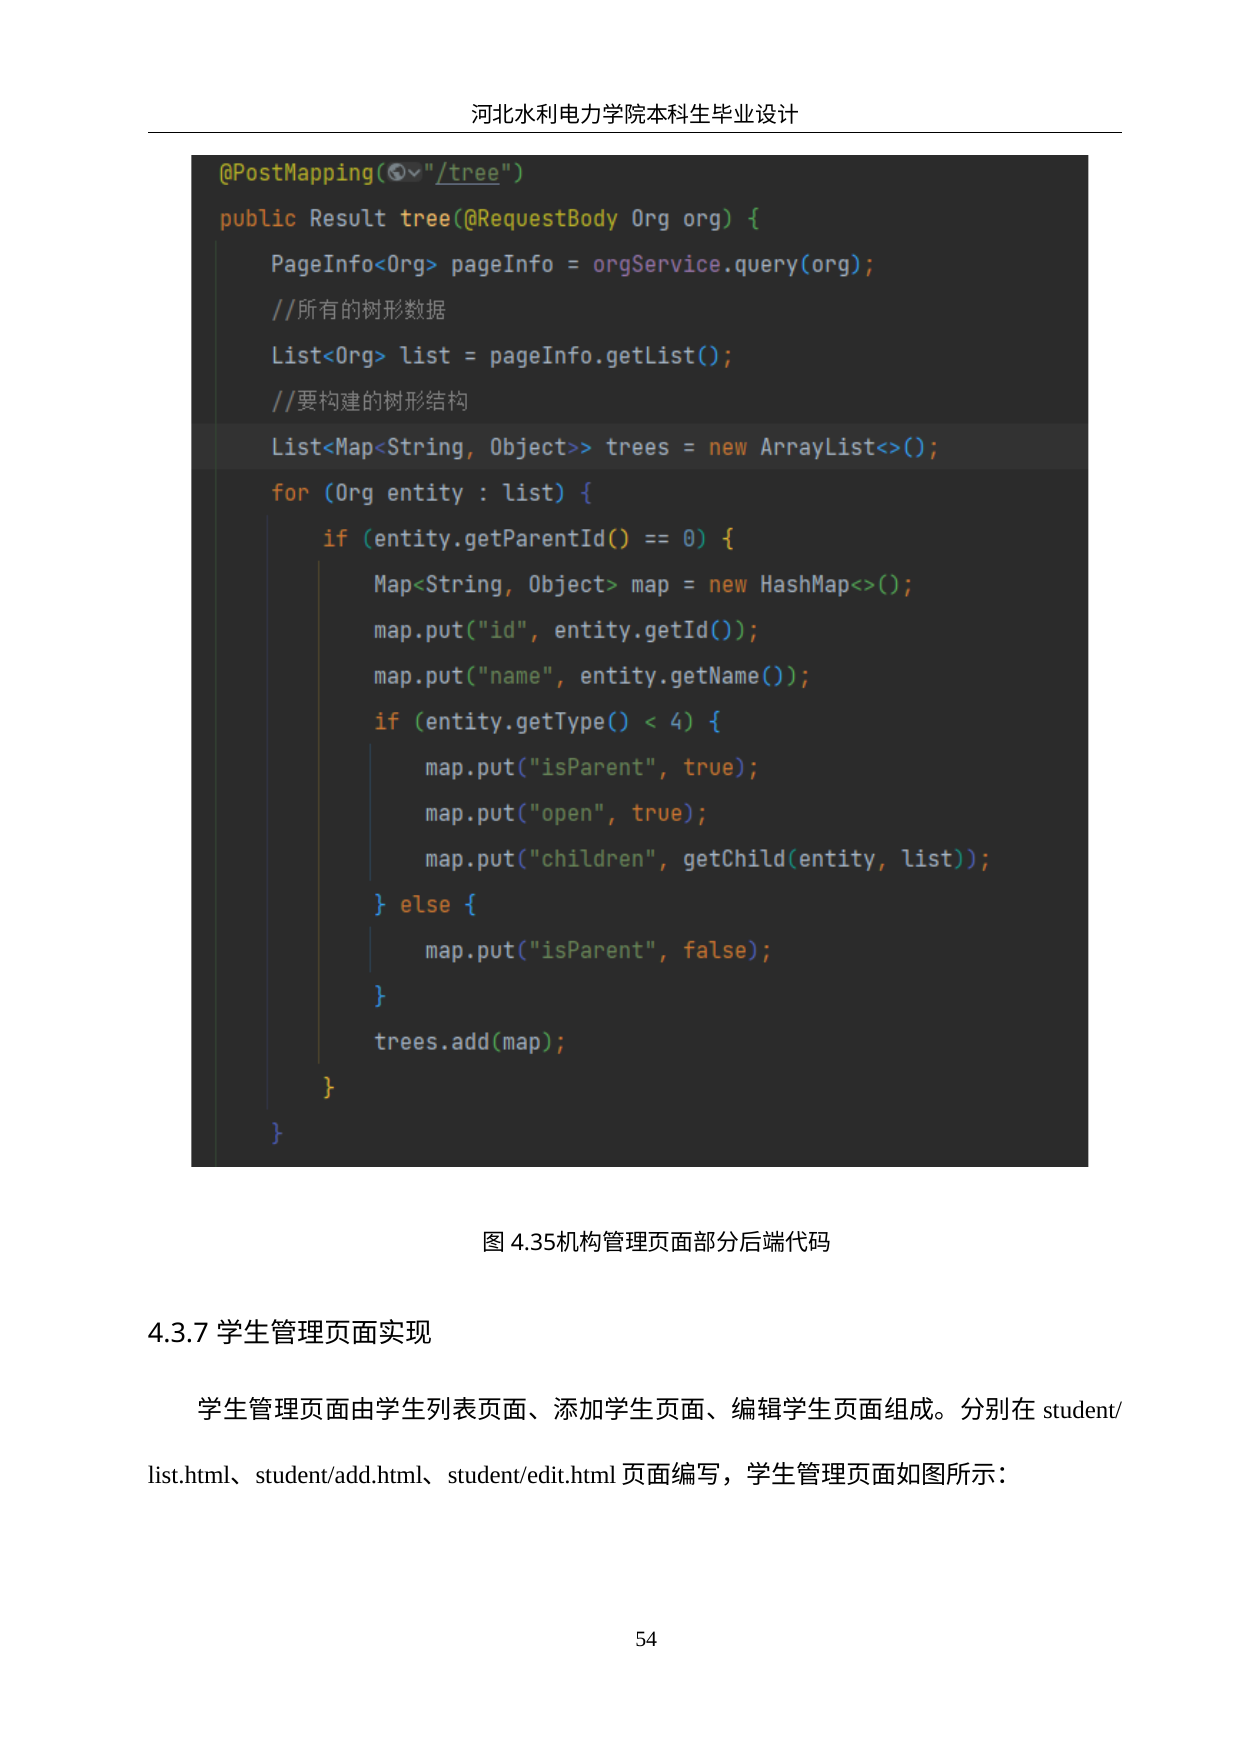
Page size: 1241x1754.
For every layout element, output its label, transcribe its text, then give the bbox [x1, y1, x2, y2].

text 学生管理页面由学生列表页面、添加学生页面、编辑学生页面组成。分别在student/list.html、student/add.html、student/edit.html页面编写，学生管理页面如图所示： [148, 1375, 1122, 1505]
subtitle 学生管理页面实现 [148, 1298, 1122, 1363]
picture [191, 155, 1089, 1167]
